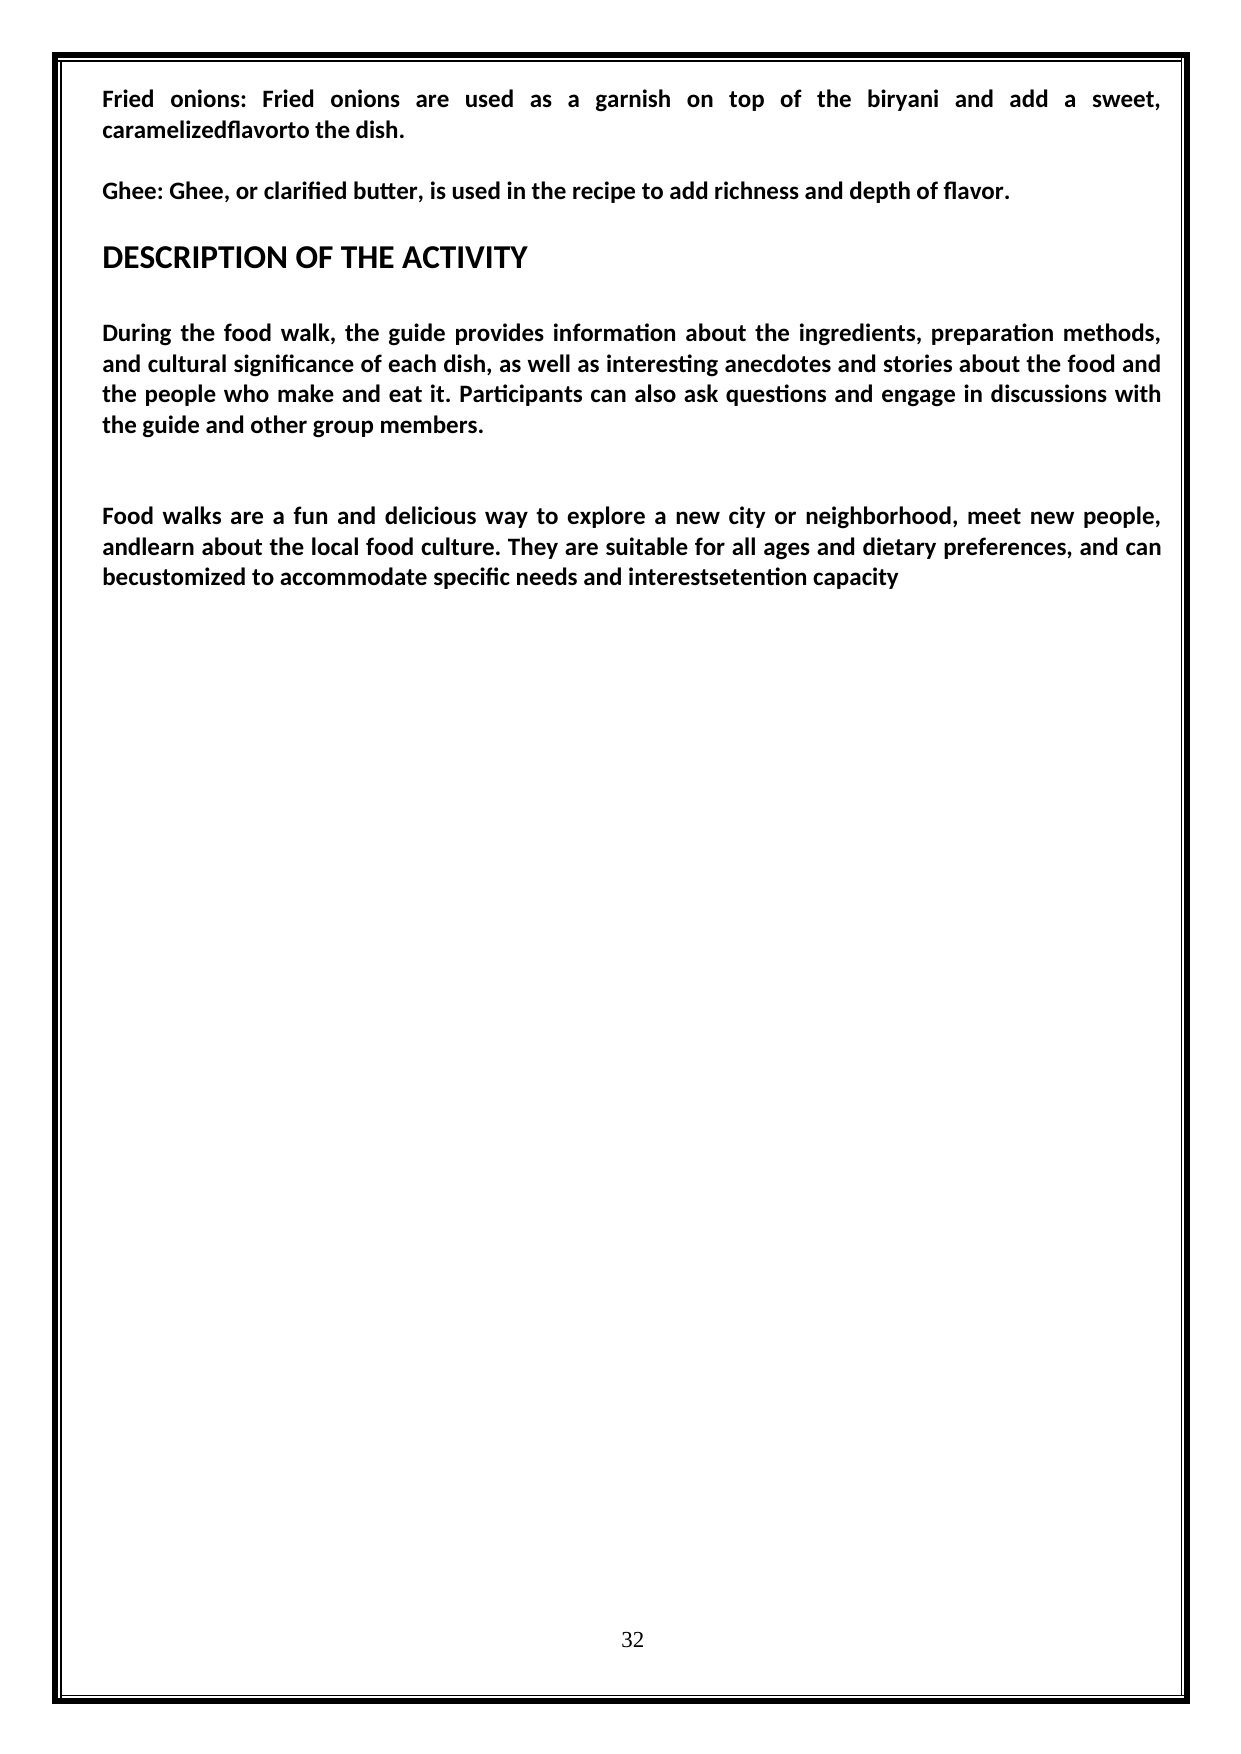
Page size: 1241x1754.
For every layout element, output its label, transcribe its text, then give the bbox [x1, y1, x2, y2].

text Ghee: Ghee, or clarified butter, is used in the recipe to add richness and depth of flavor. [102, 175, 1163, 205]
text Fried onions: Fried onions are used as a garnish on top of the biryani and add a sweet, caramelizedflavorto the dish. [102, 83, 1163, 144]
text Food walks are a fun and delicious way to explore a new city or neighborhood, meet new people, andlearn about the local food culture. They are suitable for all ages and dietary preferences, and can becustomized to accommodate specific needs and interestsetention capacity [102, 501, 1163, 592]
text During the food walk, the guide provides information about the ingredients, preparation methods, and cultural significance of each dish, as well as interesting anecdotes and stories about the food and the people who make and eat it. Participants can also ask questions and engage in discussions with the guide and other group members. [102, 317, 1163, 439]
text DESCRIPTION OF THE ACTIVITY [102, 236, 1163, 277]
